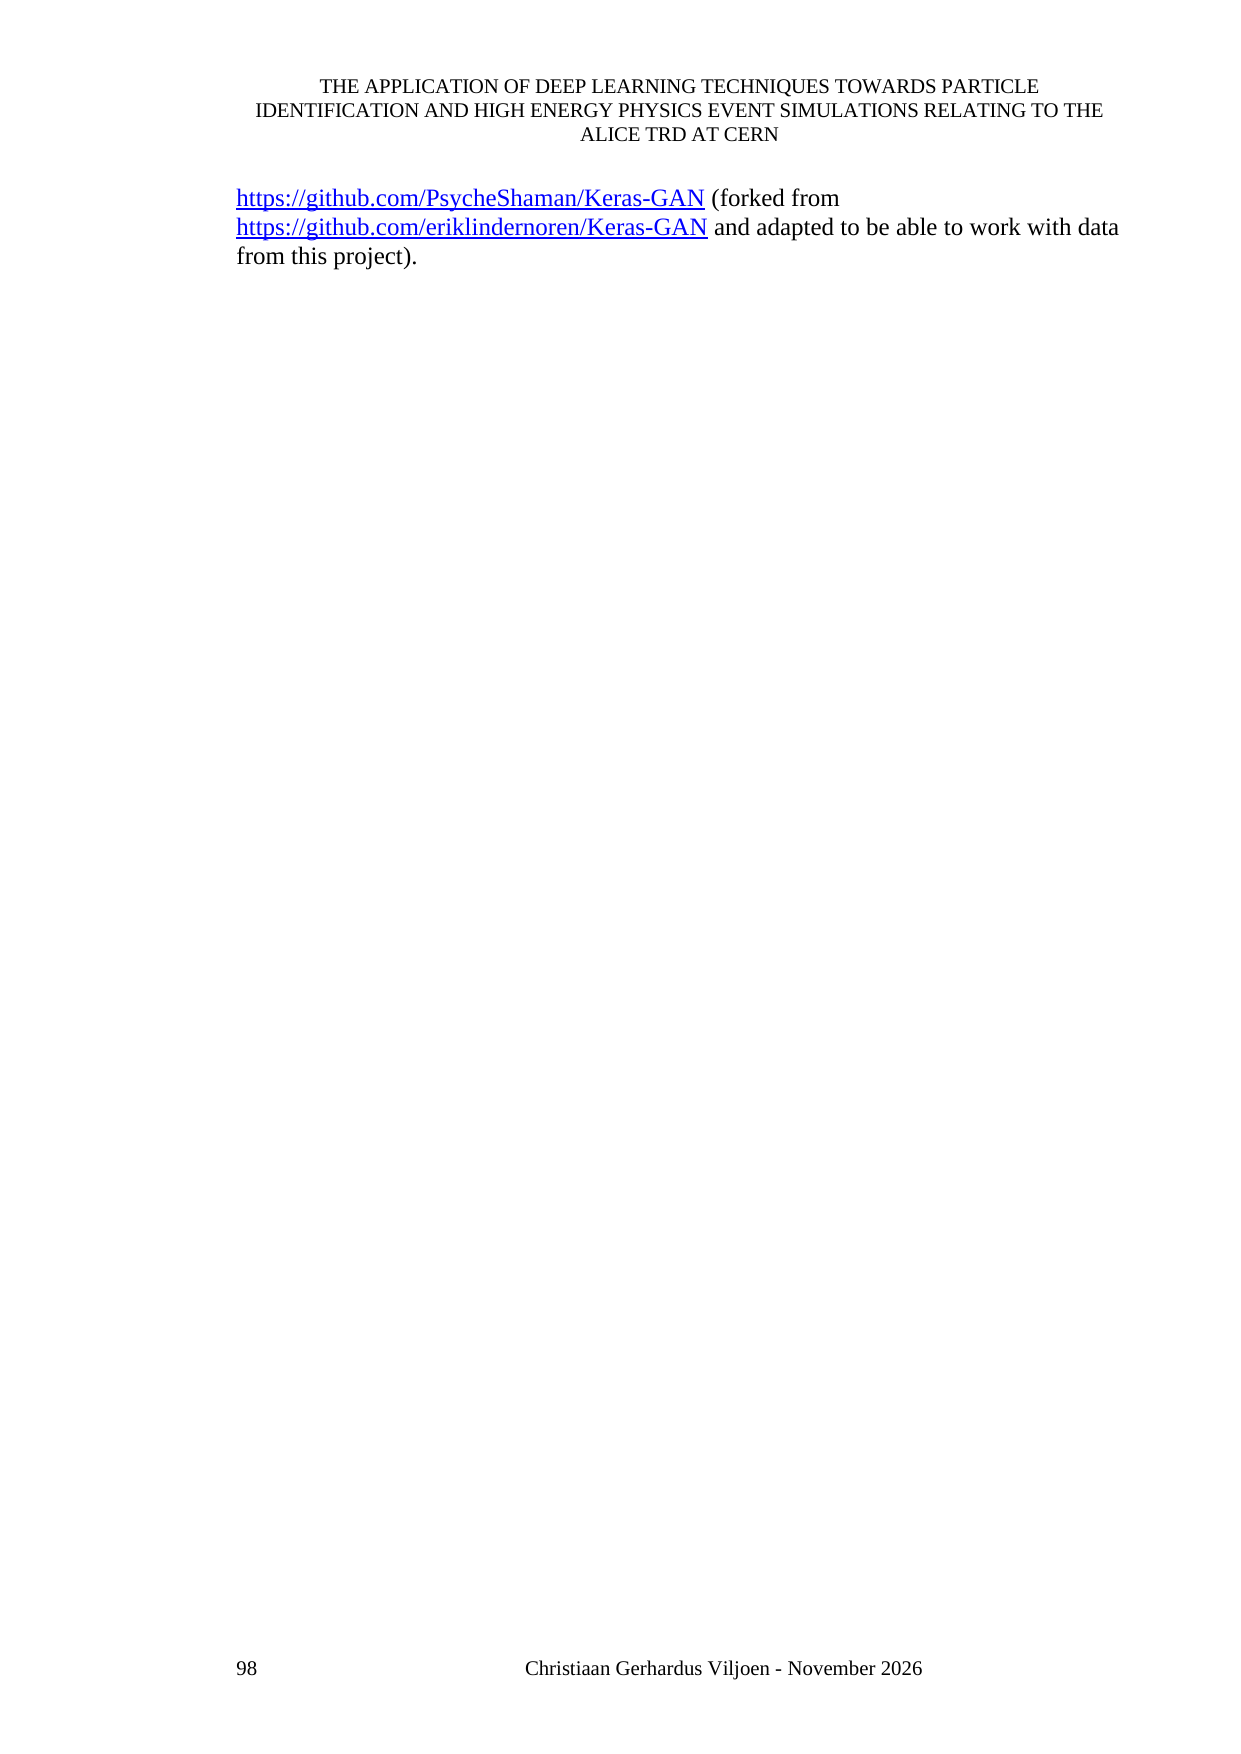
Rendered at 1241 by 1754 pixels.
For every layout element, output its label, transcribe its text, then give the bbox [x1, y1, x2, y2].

text https://github.com/PsycheShaman/Keras-GAN (forked from https://github.com/eriklindernoren/Keras-GAN and adapted to be able to work with data from this project). [236, 183, 1122, 270]
